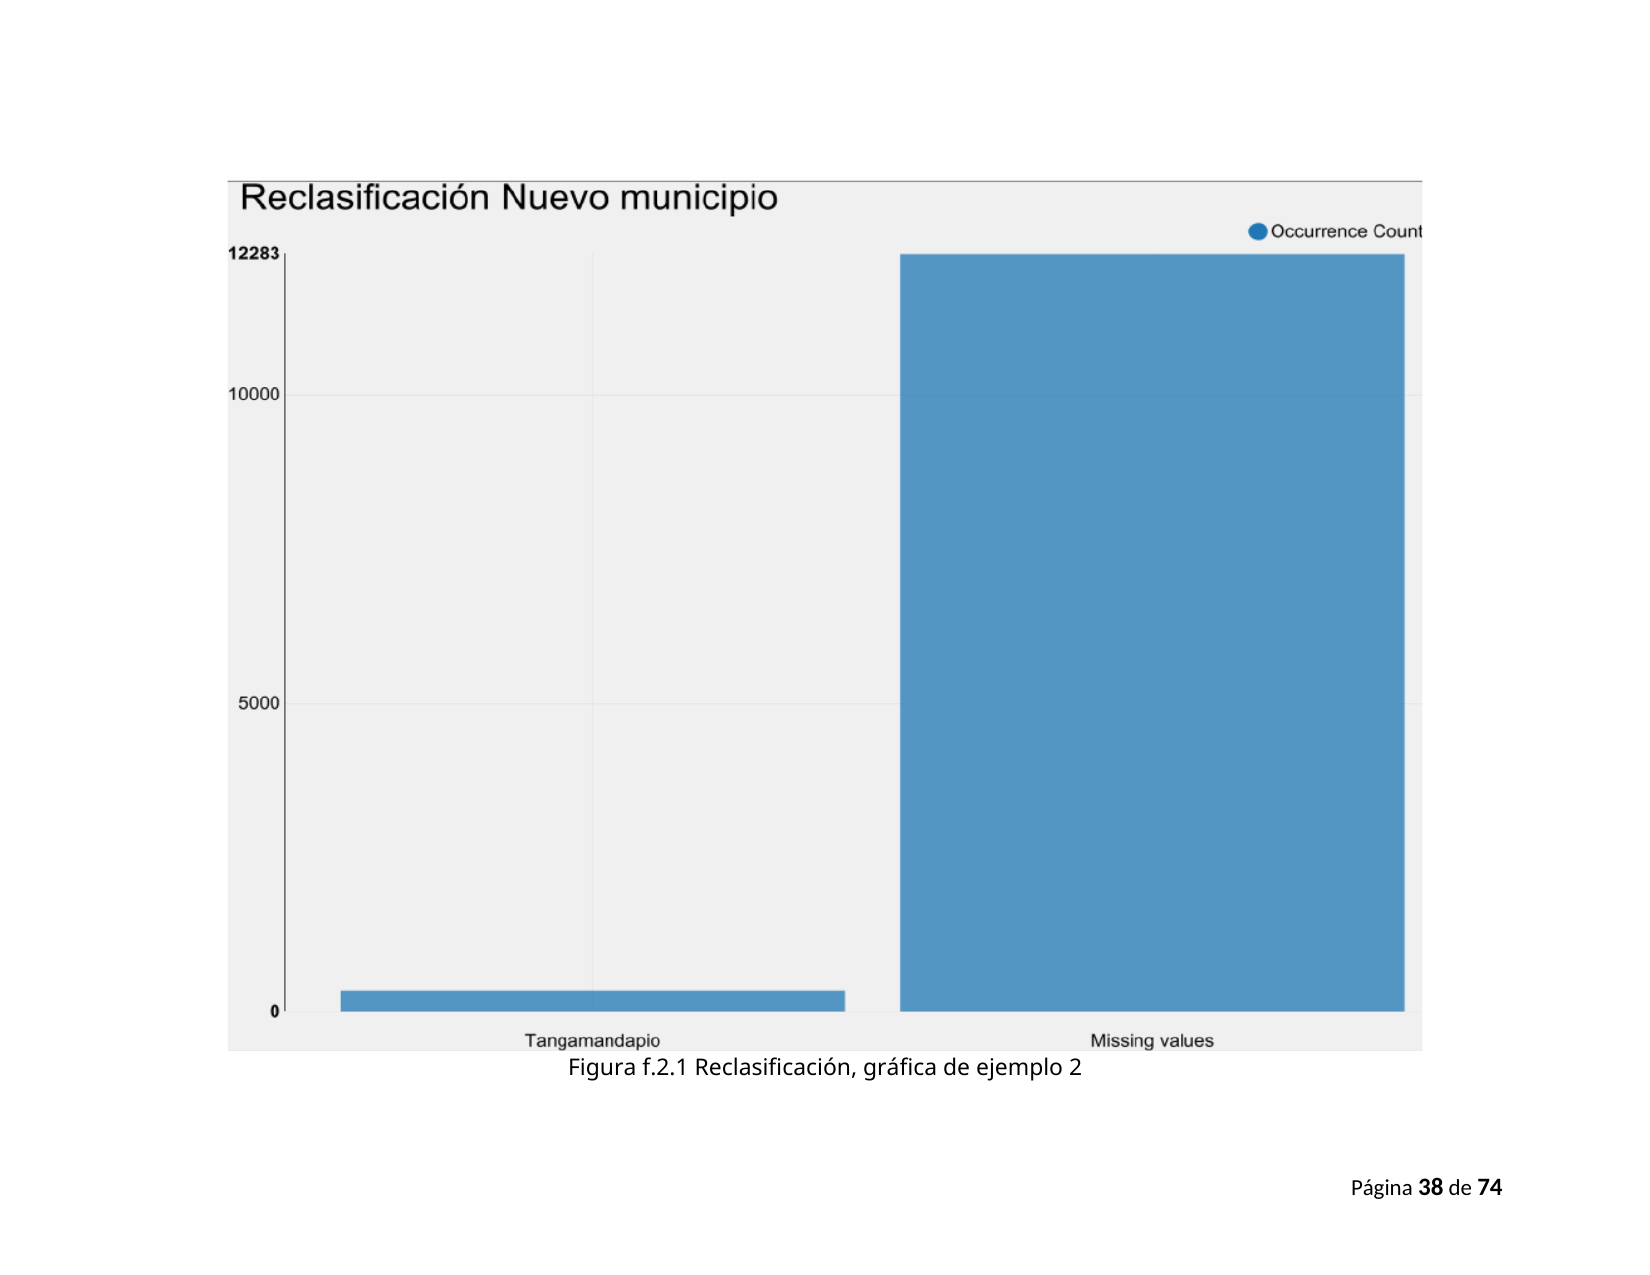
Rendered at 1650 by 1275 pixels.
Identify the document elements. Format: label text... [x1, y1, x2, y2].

picture [227, 177, 1423, 1051]
text Figura f.2.1 Reclasificación, gráfica de ejemplo 2 [148, 1051, 1502, 1082]
